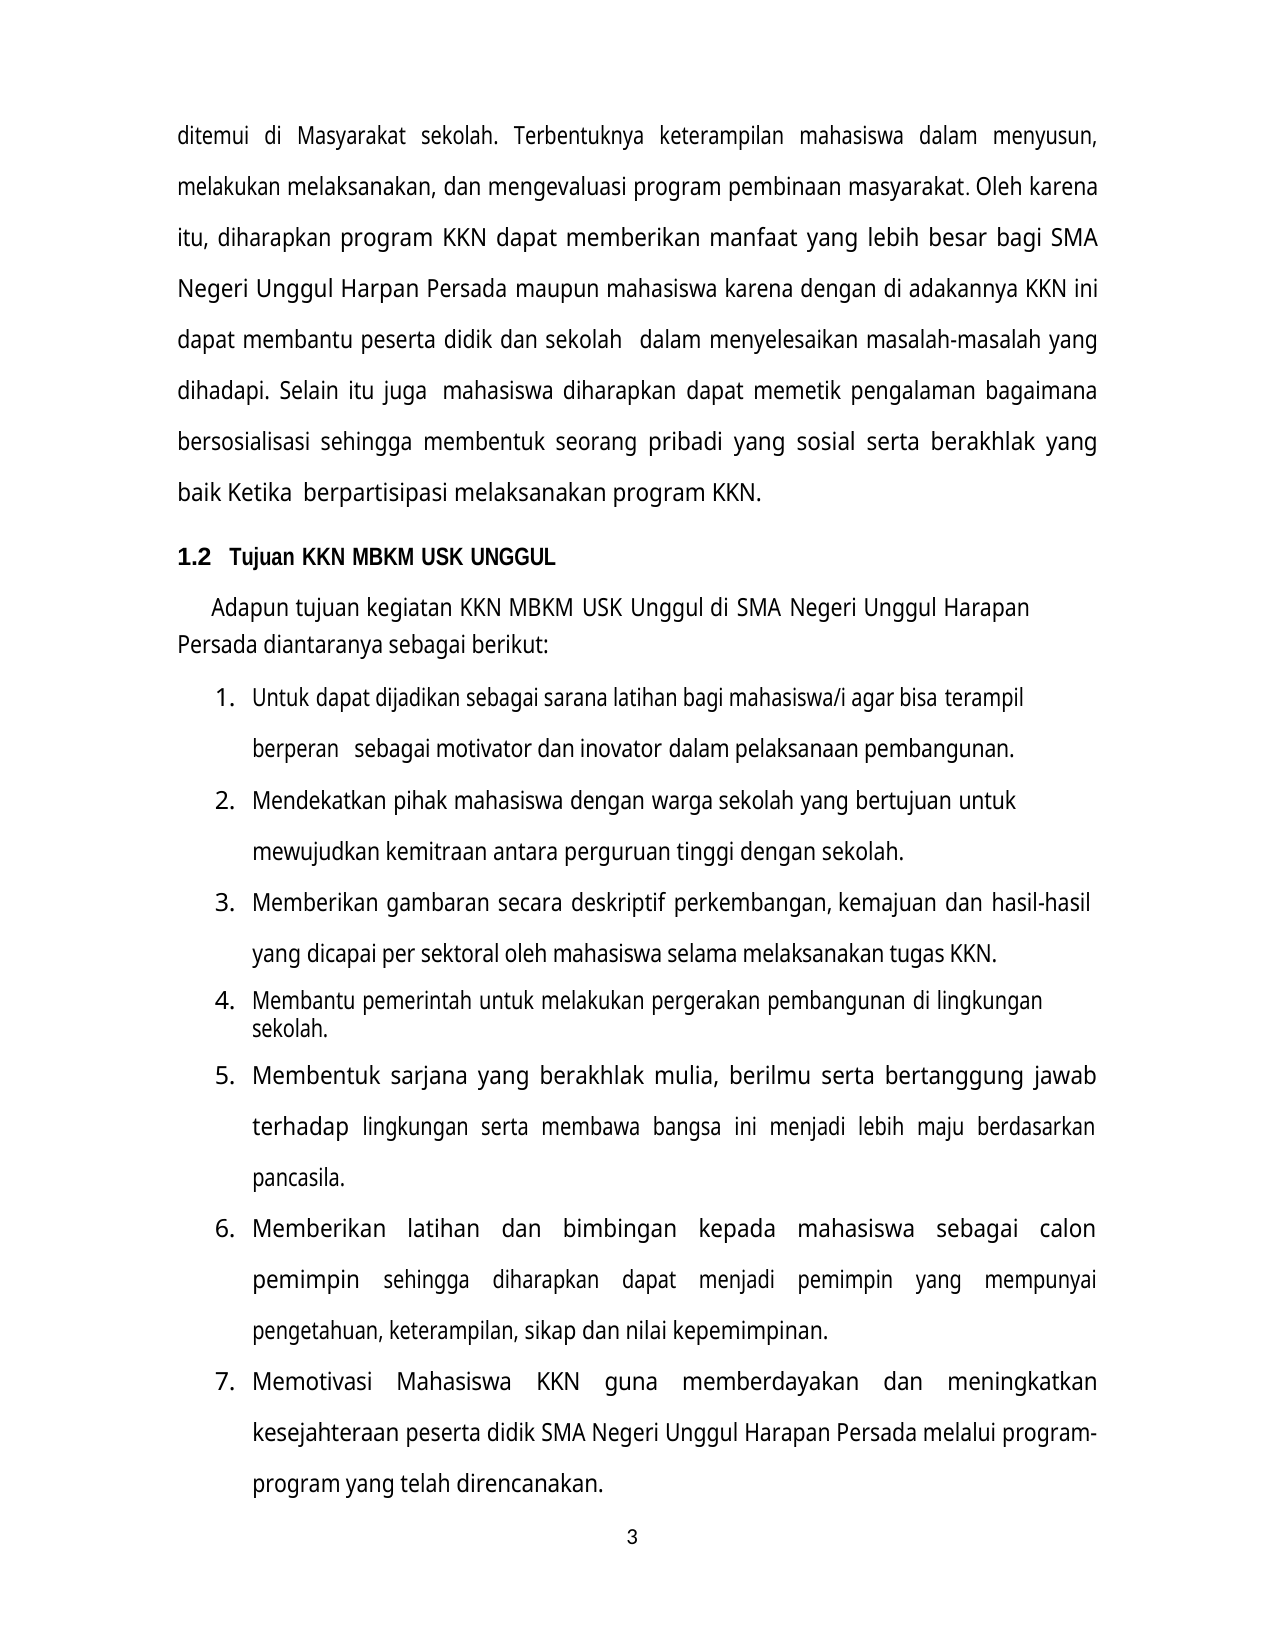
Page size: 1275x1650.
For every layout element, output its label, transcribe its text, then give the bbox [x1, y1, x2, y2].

list Membantu pemerintah untuk melakukan pergerakan pembangunan di lingkungan sekolah. [214, 987, 1117, 1044]
text Adapun tujuan kegiatan KKN MBKM USK Unggul di SMA Negeri Unggul Harapan Persada diantaranya sebagai berikut: [177, 590, 1117, 661]
list Mendekatkan pihak mahasiswa dengan warga sekolah yang bertujuan untuk mewujudkan kemitraan antara perguruan tinggi dengan sekolah. [214, 782, 1097, 867]
list Membentuk sarjana yang berakhlak mulia, berilmu serta bertanggung jawab terhadap lingkungan serta membawa bangsa ini menjadi lebih maju berdasarkan pancasila. [214, 1057, 1097, 1193]
list Memotivasi Mahasiswa KKN guna memberdayakan dan meningkatkan kesejahteraan peserta didik SMA Negeri Unggul Harapan Persada melalui program-program yang telah direncanakan. [214, 1364, 1098, 1500]
subtitle Tujuan KKN MBKM USK UNGGUL [177, 542, 1117, 571]
list Untuk dapat dijadikan sebagai sarana latihan bagi mahasiswa/i agar bisa terampil berperan sebagai motivator dan inovator dalam pelaksanaan pembangunan. [214, 680, 1098, 765]
text ditemui di Masyarakat sekolah. Terbentuknya keterampilan mahasiswa dalam menyusun, melakukan melaksanakan, dan mengevaluasi program pembinaan masyarakat. Oleh karena itu, diharapkan program KKN dapat memberikan manfaat yang lebih besar bagi SMA Negeri Unggul Harpan Persada maupun mahasiswa karena dengan di adakannya KKN ini dapat membantu peserta didik dan sekolah dalam menyelesaikan masalah-masalah yang dihadapi. Selain itu juga mahasiswa diharapkan dapat memetik pengalaman bagaimana bersosialisasi sehingga membentuk seorang pribadi yang sosial serta berakhlak yang baik Ketika berpartisipasi melaksanakan program KKN. [177, 118, 1098, 509]
list Memberikan gambaran secara deskriptif perkembangan, kemajuan dan hasil-hasil yang dicapai per sektoral oleh mahasiswa selama melaksanakan tugas KKN. [214, 884, 1098, 969]
list Memberikan latihan dan bimbingan kepada mahasiswa sebagai calon pemimpin sehingga diharapkan dapat menjadi pemimpin yang mempunyai pengetahuan, keterampilan, sikap dan nilai kepemimpinan. [214, 1211, 1097, 1347]
